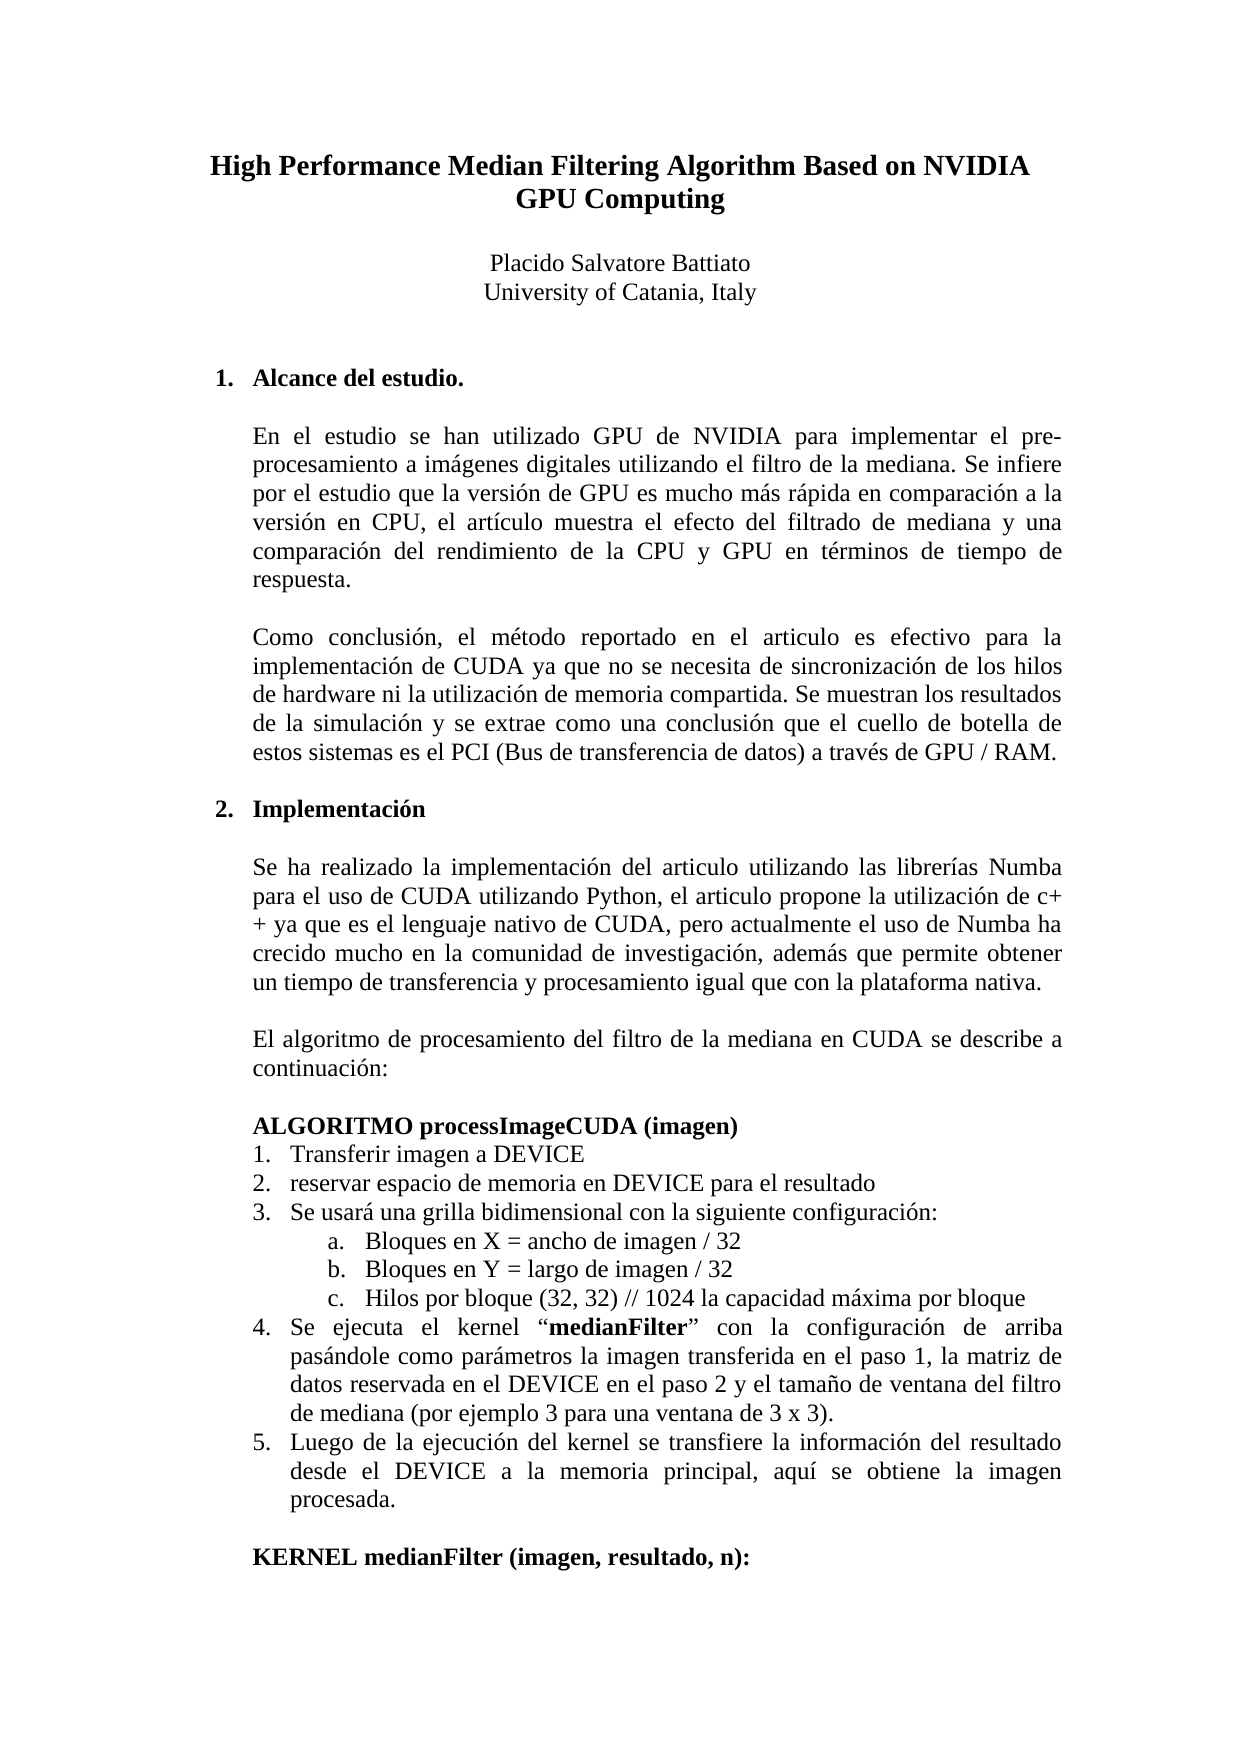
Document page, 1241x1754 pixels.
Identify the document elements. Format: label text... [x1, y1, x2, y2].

list En el estudio se han utilizado GPU de NVIDIA para implementar el pre-procesamiento a imágenes digitales utilizando el filtro de la mediana. Se infiere por el estudio que la versión de GPU es mucho más rápida en comparación a la versión en CPU, el artículo muestra el efecto del filtrado de mediana y una comparación del rendimiento de la CPU y GPU en términos de tiempo de respuesta. [252, 421, 1063, 593]
text High Performance Median Filtering Algorithm Based on NVIDIA GPU Computing [177, 148, 1063, 215]
text KERNEL medianFilter (imagen, resultado, n): [252, 1542, 1063, 1571]
list reservar espacio de memoria en DEVICE para el resultado [252, 1168, 1063, 1197]
list Alcance del estudio. [215, 363, 1063, 392]
list Bloques en Y = largo de imagen / 32 [327, 1254, 1063, 1283]
list Hilos por bloque (32, 32) // 1024 la capacidad máxima por bloque [327, 1283, 1063, 1312]
list Luego de la ejecución del kernel se transfiere la información del resultado desde el DEVICE a la memoria principal, aquí se obtiene la imagen procesada. [252, 1427, 1063, 1513]
list Se usará una grilla bidimensional con la siguiente configuración: [252, 1197, 1063, 1226]
list Implementación [215, 794, 1063, 823]
list ALGORITMO processImageCUDA (imagen) [252, 1111, 1063, 1139]
list Se ejecuta el kernel “medianFilter” con la configuración de arriba pasándole como parámetros la imagen transferida en el paso 1, la matriz de datos reservada en el DEVICE en el paso 2 y el tamaño de ventana del filtro de mediana (por ejemplo 3 para una ventana de 3 x 3). [252, 1312, 1063, 1427]
list Se ha realizado la implementación del articulo utilizando las librerías Numba para el uso de CUDA utilizando Python, el articulo propone la utilización de c++ ya que es el lenguaje nativo de CUDA, pero actualmente el uso de Numba ha crecido mucho en la comunidad de investigación, además que permite obtener un tiempo de transferencia y procesamiento igual que con la plataforma nativa. [252, 852, 1063, 996]
list Como conclusión, el método reportado en el articulo es efectivo para la implementación de CUDA ya que no se necesita de sincronización de los hilos de hardware ni la utilización de memoria compartida. Se muestran los resultados de la simulación y se extrae como una conclusión que el cuello de botella de estos sistemas es el PCI (Bus de transferencia de datos) a través de GPU / RAM. [252, 622, 1063, 766]
list Transferir imagen a DEVICE [252, 1139, 1063, 1168]
text Placido Salvatore Battiato [177, 248, 1063, 277]
list El algoritmo de procesamiento del filtro de la mediana en CUDA se describe a continuación: [252, 1024, 1063, 1082]
text University of Catania, Italy [177, 277, 1063, 306]
list Bloques en X = ancho de imagen / 32 [327, 1226, 1063, 1254]
